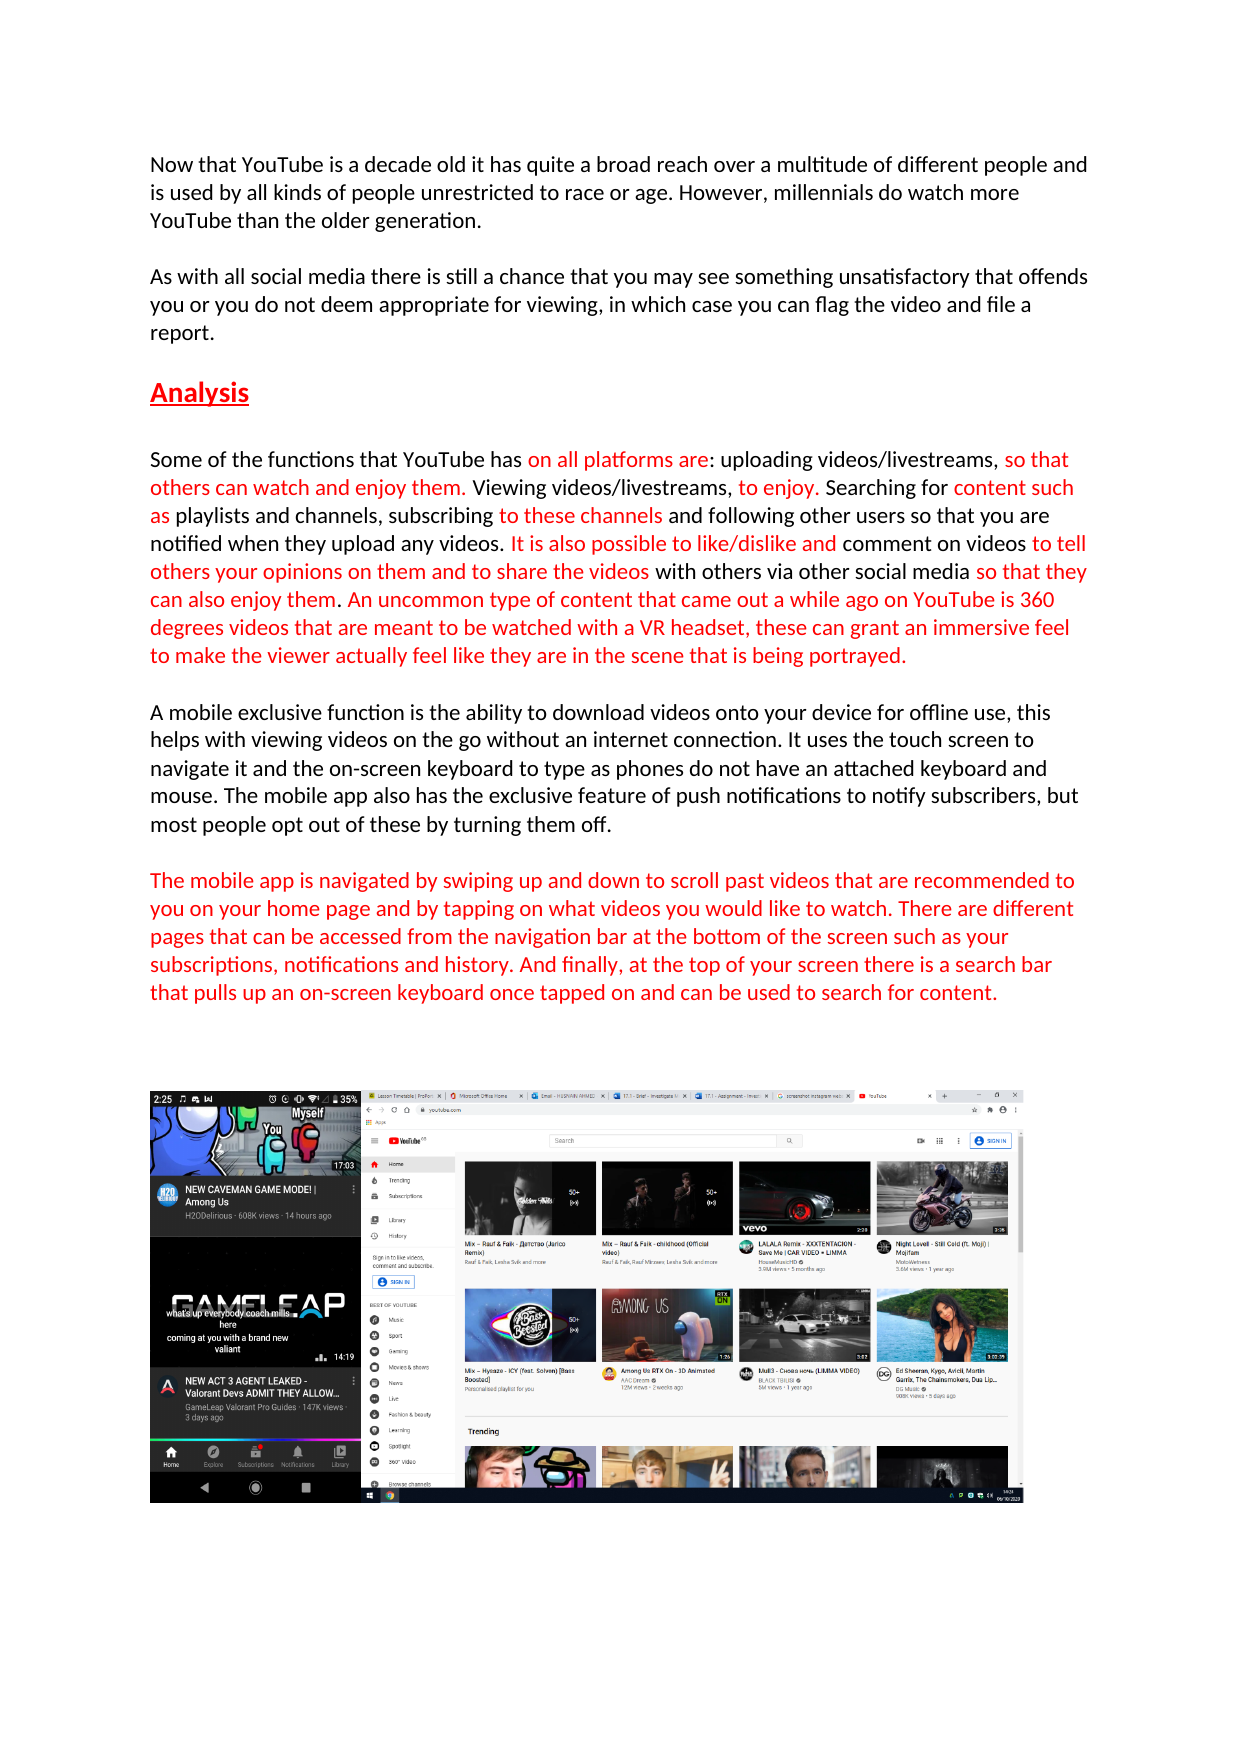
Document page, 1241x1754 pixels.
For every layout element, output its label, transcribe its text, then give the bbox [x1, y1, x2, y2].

picture [150, 1090, 1024, 1503]
text A mobile exclusive function is the ability to download videos onto your device for offline use, this helps with viewing videos on the go without an internet connection. It uses the touch screen to navigate it and the on-screen keyboard to type as phones do not have an attached keyboard and mouse. The mobile app also has the exclusive feature of push notifications to notify subscribers, but most people opt out of these by turning them off. [150, 698, 1090, 838]
text Analysis [150, 374, 1090, 410]
text The mobile app is navigated by swiping up and down to scroll past videos that are recommended to you on your home page and by tapping on what videos you would like to watch. There are different pages that can be accessed from the navigation bar at the bottom of the screen such as your subscriptions, notifications and history. And finally, at the top of your screen there is a search bar that pulls up an on-screen keyboard once tapped on and can be used to search for content. [150, 866, 1090, 1006]
text As with all social media there is still a chance that you may see something unsatisfactory that offends you or you do not deem appropriate for viewing, in which case you can flag the video and file a report. [150, 262, 1090, 346]
text Now that YouTube is a decade old it has quite a broad reach over a multitude of different people and is used by all kinds of people unrestricted to race or age. However, millennials do watch more YouTube than the older generation. [150, 150, 1090, 234]
text Some of the functions that YouTube has on all platforms are: uploading videos/livestreams, so that others can watch and enjoy them. Viewing videos/livestreams, to enjoy. Searching for content such as playlists and channels, subscribing to these channels and following other users so that you are notified when they upload any videos. It is also possible to like/dislike and comment on videos to tell others your opinions on them and to share the videos with others via other social media so that they can also enjoy them. An uncommon type of content that came out a while ago on YouTube is 360 degrees videos that are meant to be watched with a VR headset, these can grant an immersive feel to make the viewer actually feel like they are in the scene that is being portrayed. [150, 445, 1090, 669]
